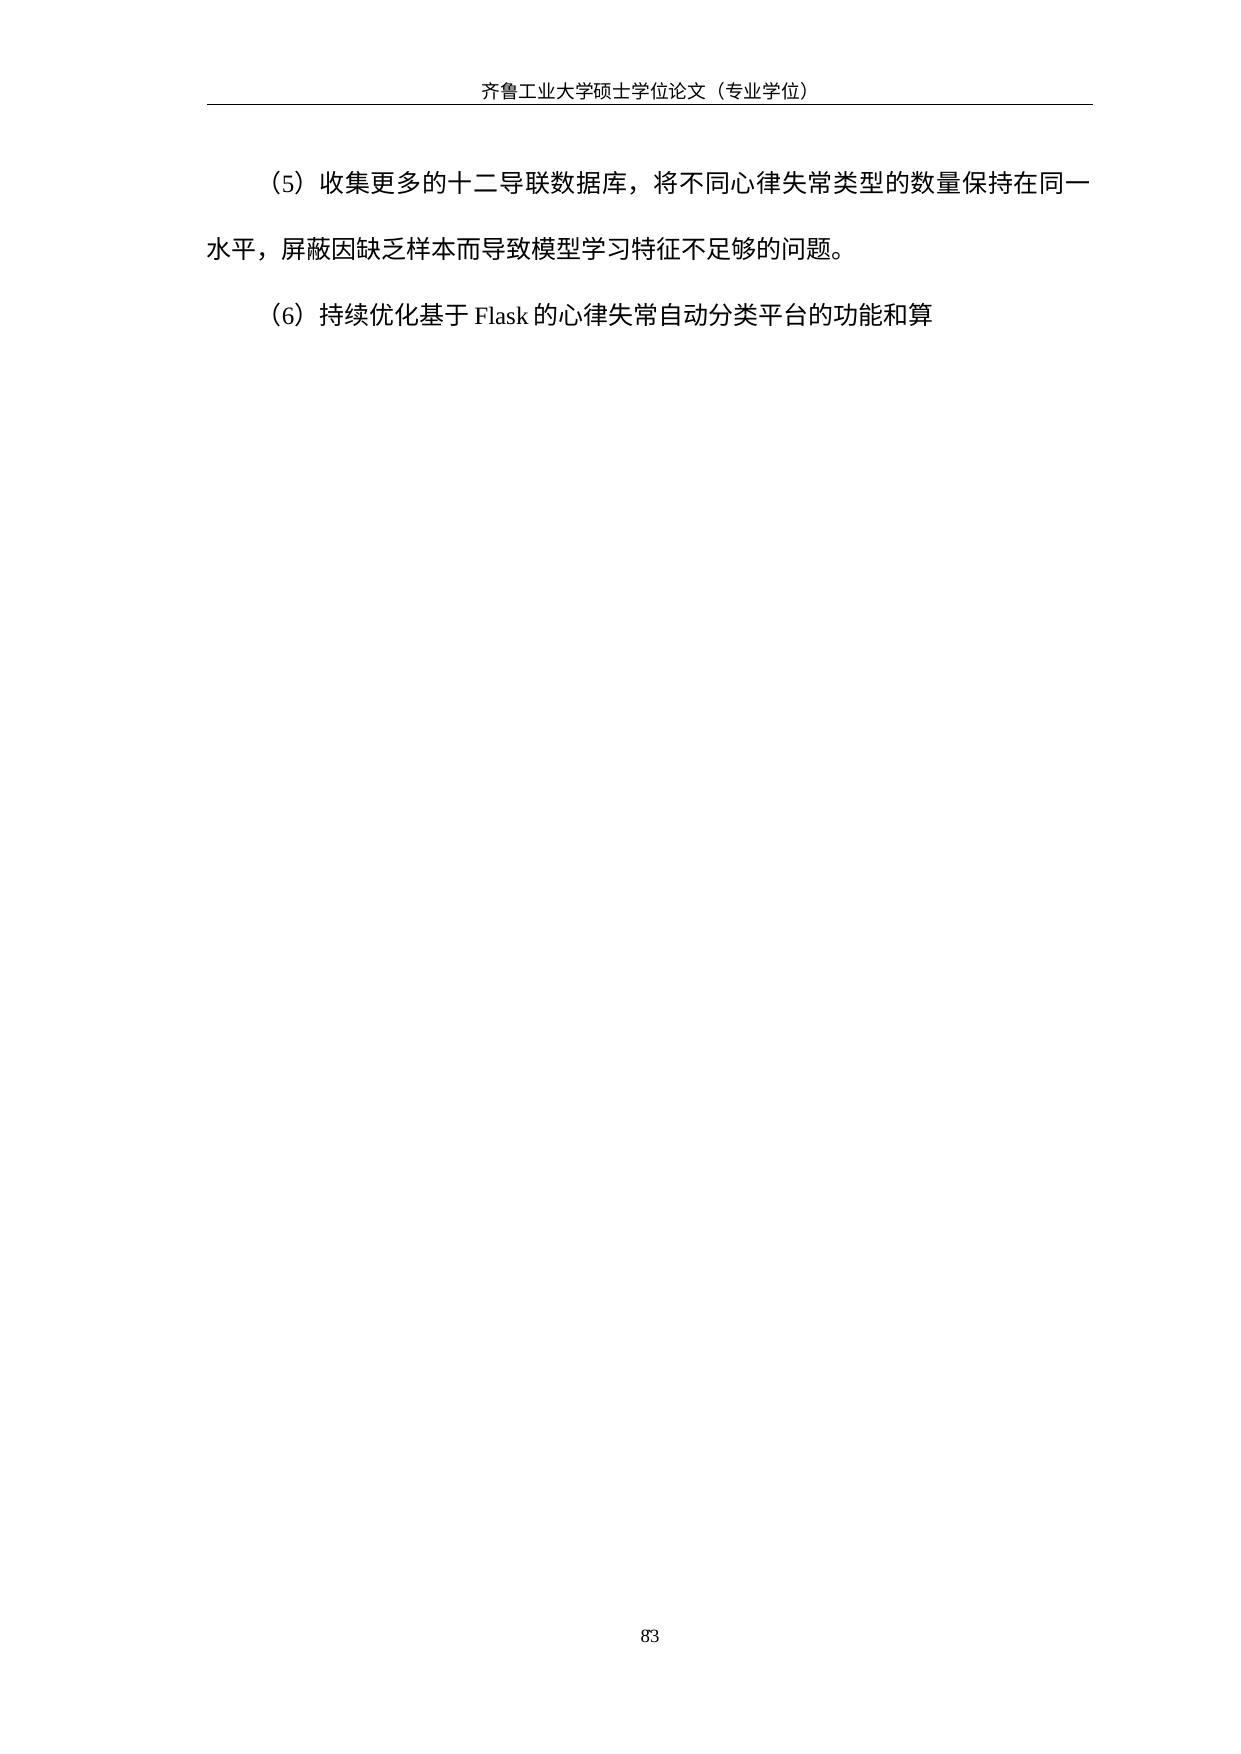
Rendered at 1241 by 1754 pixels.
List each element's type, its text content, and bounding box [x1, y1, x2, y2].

list 收集更多的十二导联数据库，将不同心律失常类型的数量保持在同一水平，屏蔽因缺乏样本而导致模型学习特征不足够的问题。 [207, 148, 1093, 281]
list 持续优化基于Flask的心律失常自动分类平台的功能和算 [207, 281, 1093, 347]
